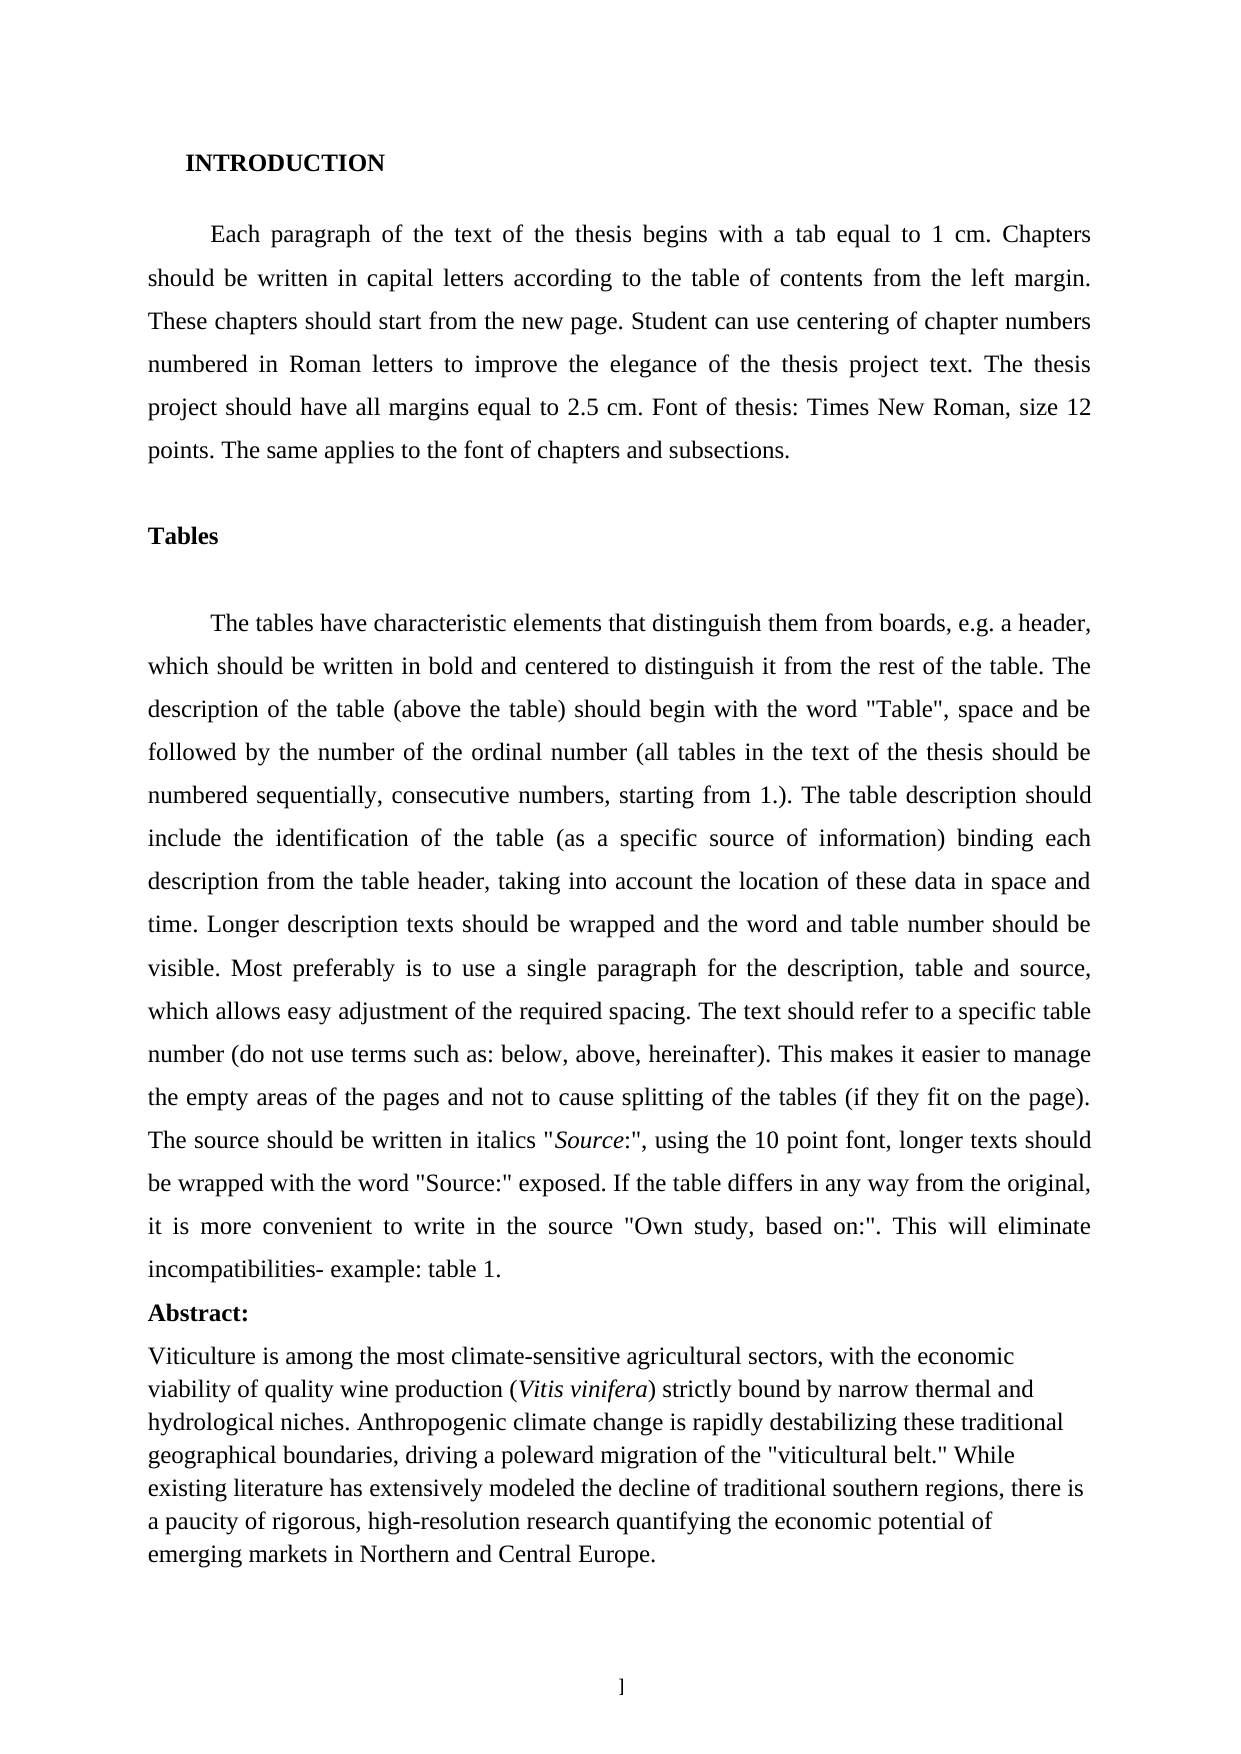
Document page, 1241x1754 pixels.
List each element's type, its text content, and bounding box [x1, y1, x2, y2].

subtitle INTRODUCTION [185, 148, 1092, 176]
subtitle Tables [148, 521, 1092, 550]
text Viticulture is among the most climate-sensitive agricultural sectors, with the economic viability of quality wine production (Vitis vinifera) strictly bound by narrow thermal and hydrological niches. Anthropogenic climate change is rapidly destabilizing these traditional geographical boundaries, driving a poleward migration of the "viticultural belt." While existing literature has extensively modeled the decline of traditional southern regions, there is a paucity of rigorous, high-resolution research quantifying the economic potential of emerging markets in Northern and Central Europe. [148, 1341, 1092, 1568]
text Abstract: [148, 1298, 1092, 1326]
text Each paragraph of the text of the thesis begins with a tab equal to 1 cm. Chapters should be written in capital letters according to the table of contents from the left margin. These chapters should start from the new page. Student can use centering of chapter numbers numbered in Roman letters to improve the elegance of the thesis project text. The thesis project should have all margins equal to 2.5 cm. Font of thesis: Times New Roman, size 12 points. The same applies to the font of chapters and subsections. [148, 219, 1092, 464]
text The tables have characteristic elements that distinguish them from boards, e.g. a header, which should be written in bold and centered to distinguish it from the rest of the table. The description of the table (above the table) should begin with the word "Table", space and be followed by the number of the ordinal number (all tables in the text of the thesis should be numbered sequentially, consecutive numbers, starting from 1.). The table description should include the identification of the table (as a specific source of information) binding each description from the table header, taking into account the location of these data in space and time. Longer description texts should be wrapped and the word and table number should be visible. Most preferably is to use a single paragraph for the description, table and source, which allows easy adjustment of the required spacing. The text should refer to a specific table number (do not use terms such as: below, above, hereinafter). This makes it easier to manage the empty areas of the pages and not to cause splitting of the tables (if they fit on the page). The source should be written in italics "Source:", using the 10 point font, longer texts should be wrapped with the word "Source:" exposed. If the table differs in any way from the original, it is more convenient to write in the source "Own study, based on:". This will eliminate incompatibilities- example: table 1. [148, 608, 1092, 1283]
